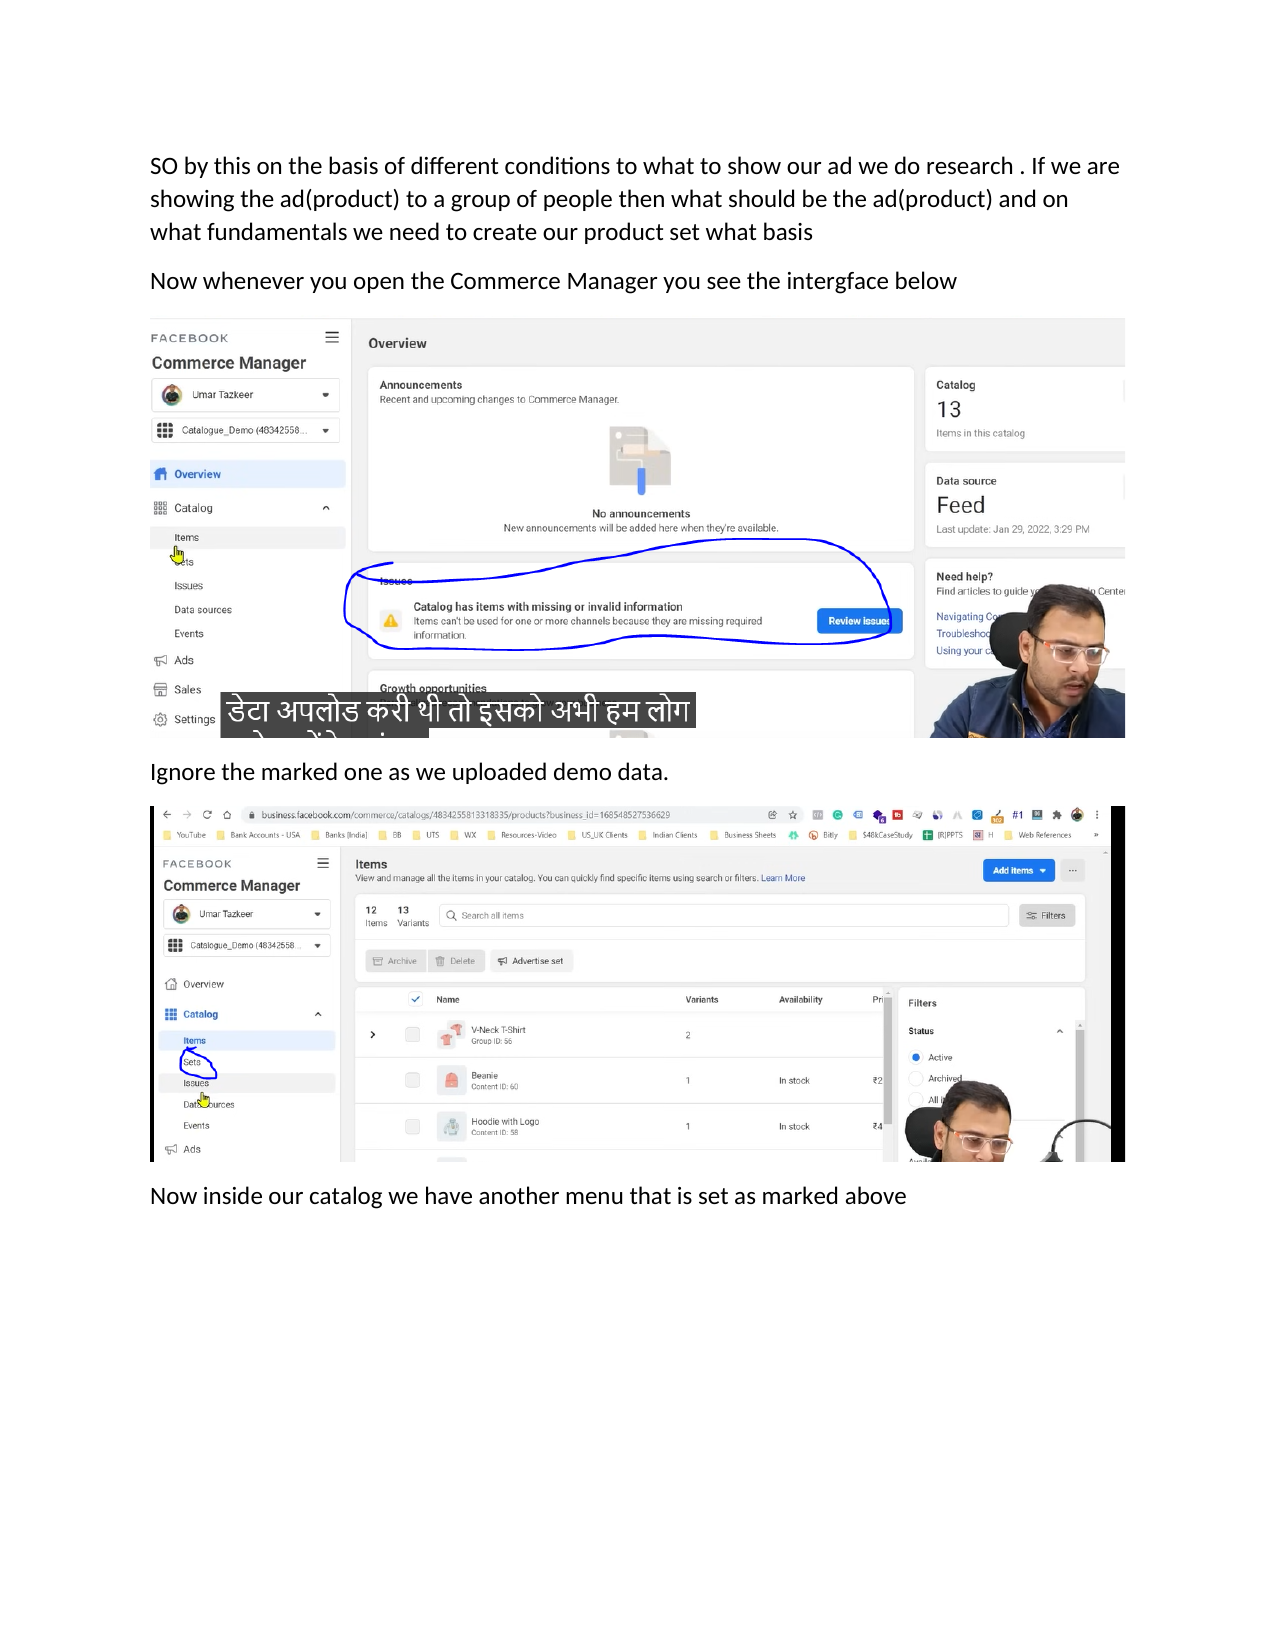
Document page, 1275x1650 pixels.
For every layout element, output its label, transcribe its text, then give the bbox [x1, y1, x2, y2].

picture [150, 806, 1125, 1162]
text Ignore the marked one as we uploaded demo data. [150, 756, 1125, 787]
text Now whenever you open the Commerce Manager you see the intergface below [150, 265, 1125, 296]
picture [150, 315, 1125, 738]
text Now inside our catalog we have another menu that is set as marked above [150, 1181, 1125, 1211]
text SO by this on the basis of different conditions to what to show our ad we do research . If we are showing the ad(product) to a group of people then what should be the ad(product) and on what fundamentals we need to create our product set what basis [150, 150, 1125, 246]
